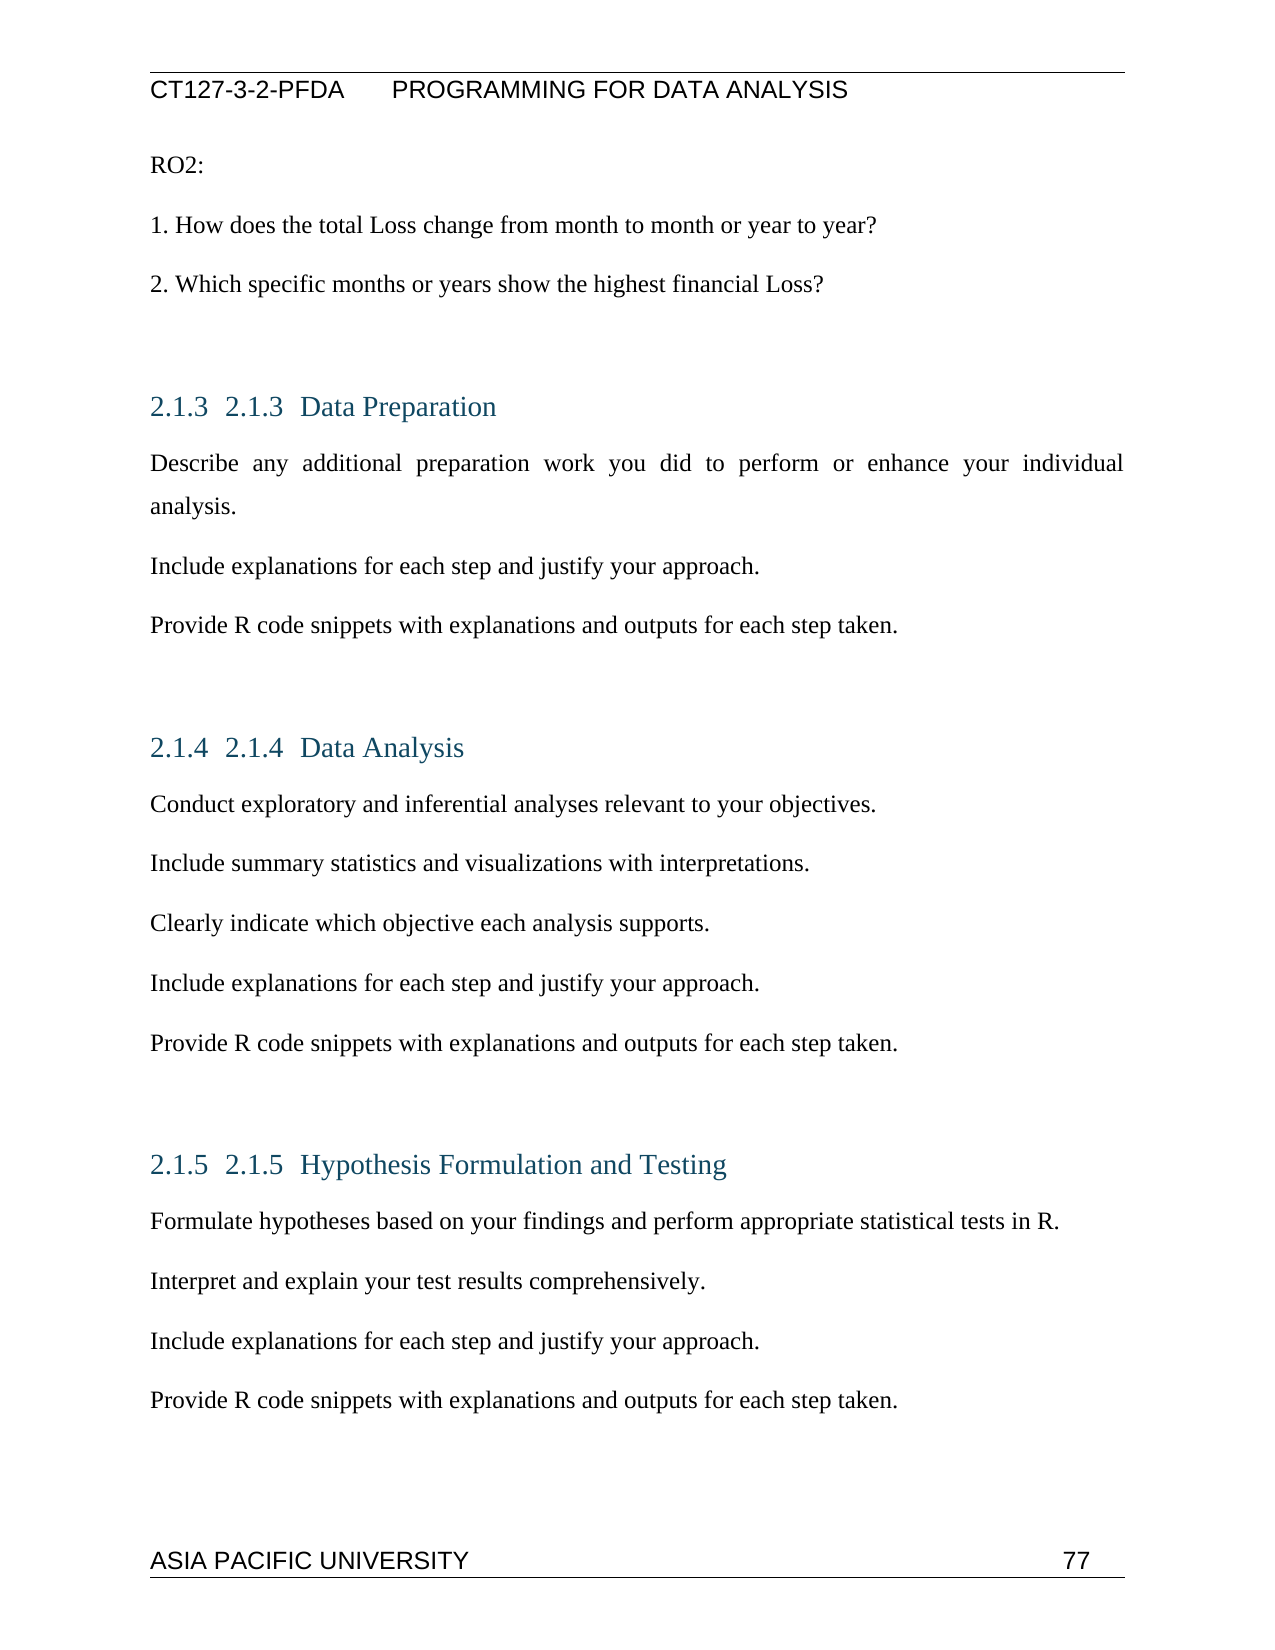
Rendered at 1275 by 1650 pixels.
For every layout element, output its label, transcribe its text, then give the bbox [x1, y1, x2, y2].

text Interpret and explain your test results comprehensively. [150, 1266, 1125, 1295]
subtitle 2.1.4 Data Analysis [150, 730, 1125, 764]
text Include explanations for each step and justify your approach. [150, 1326, 1125, 1354]
text Include summary statistics and visualizations with interpretations. [150, 848, 1125, 877]
text Provide R code snippets with explanations and outputs for each step taken. [150, 1028, 1125, 1057]
subtitle 2.1.3 Data Preparation [150, 389, 1125, 423]
text 2. Which specific months or years show the highest financial Loss? [150, 269, 1125, 298]
text Formulate hypotheses based on your findings and perform appropriate statistical tests in R. [150, 1206, 1125, 1235]
text Include explanations for each step and justify your approach. [150, 968, 1125, 997]
text 1. How does the total Loss change from month to month or year to year? [150, 210, 1125, 238]
text Describe any additional preparation work you did to perform or enhance your individual analysis. [150, 448, 1125, 520]
text RO2: [150, 150, 1125, 179]
text Conduct exploratory and inferential analyses relevant to your objectives. [150, 789, 1125, 817]
subtitle 2.1.5 Hypothesis Formulation and Testing [150, 1147, 1125, 1181]
text Provide R code snippets with explanations and outputs for each step taken. [150, 611, 1125, 639]
text Clearly indicate which objective each analysis supports. [150, 908, 1125, 937]
text Provide R code snippets with explanations and outputs for each step taken. [150, 1386, 1125, 1414]
text Include explanations for each step and justify your approach. [150, 551, 1125, 579]
